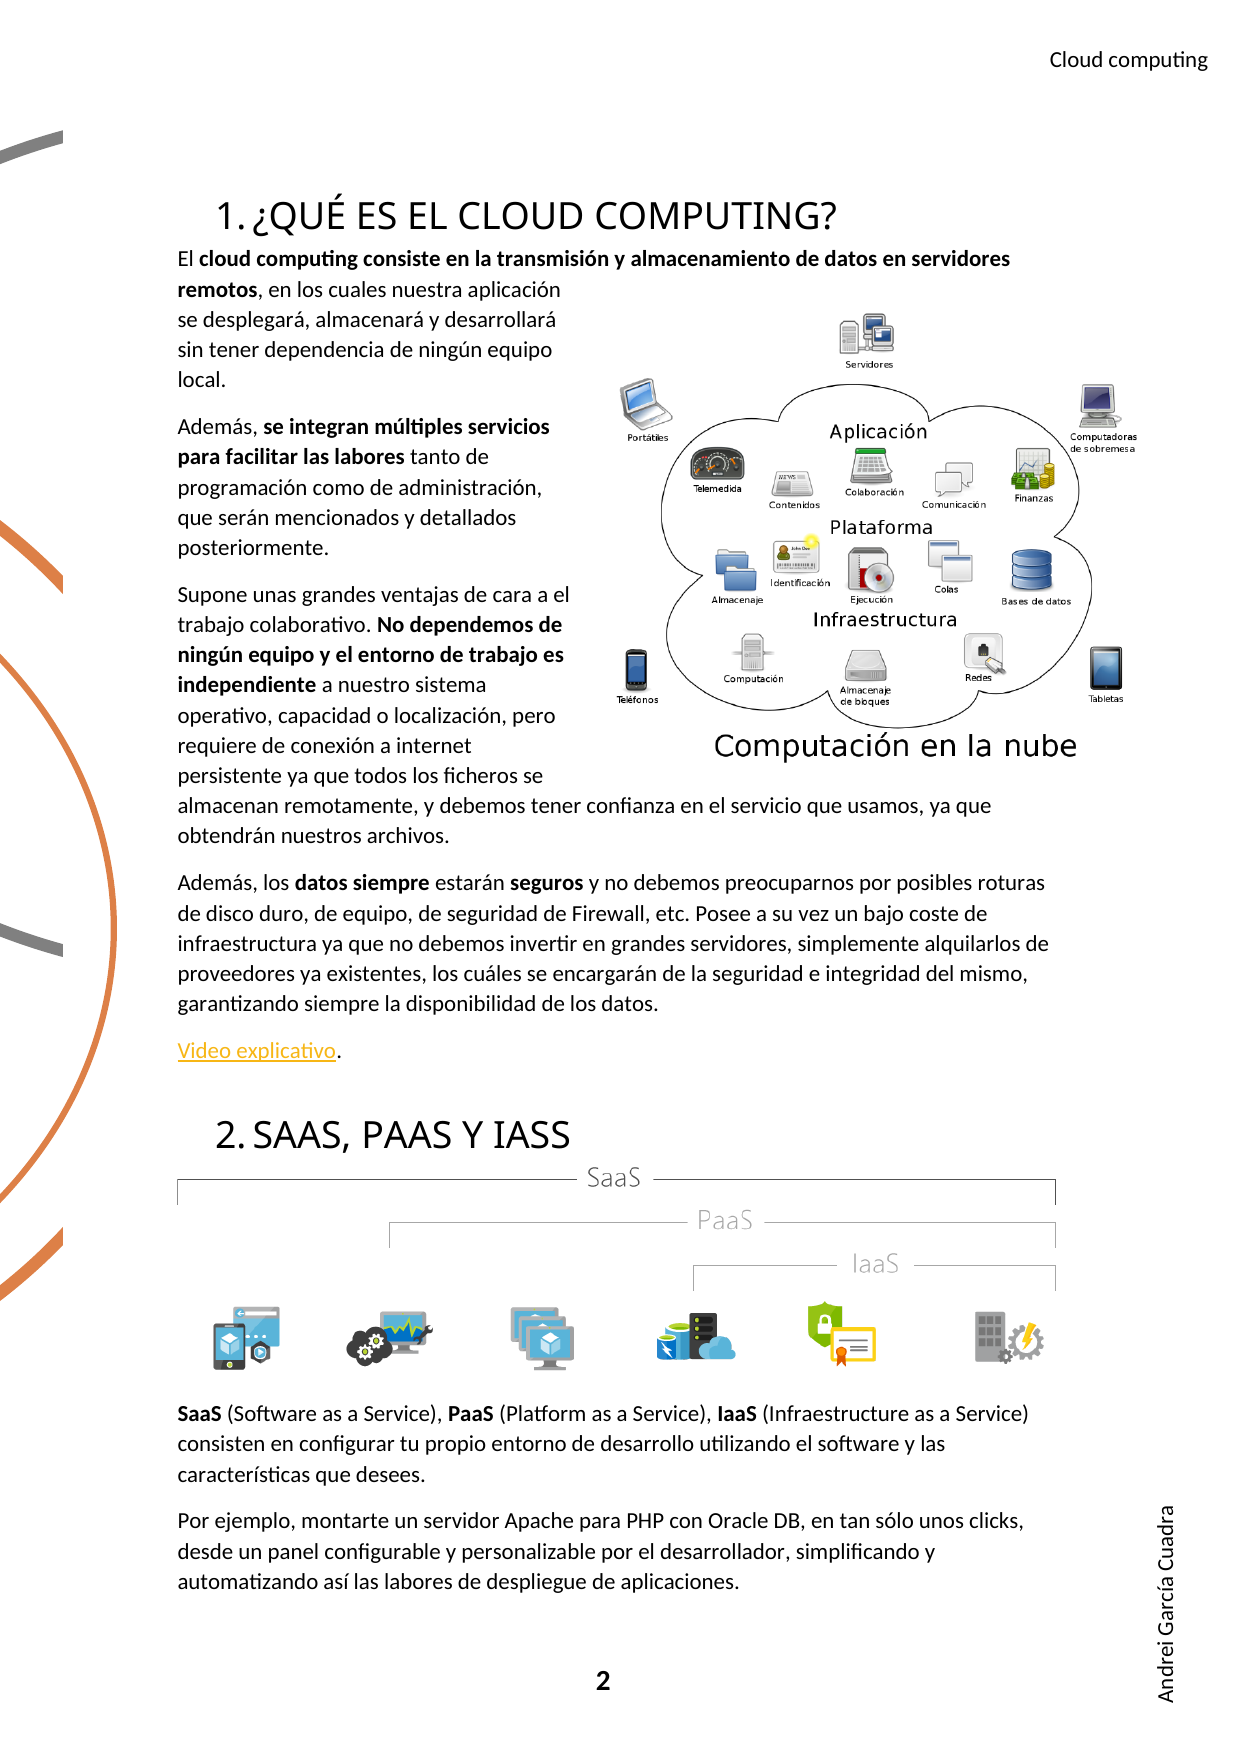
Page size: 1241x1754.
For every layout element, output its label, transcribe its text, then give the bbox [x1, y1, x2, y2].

text El cloud computing consiste en la transmisión y almacenamiento de datos en servidores remotos, en los cuales nuestra aplicación se desplegará, almacenará y desarrollará sin tener dependencia de ningún equipo local. [177, 244, 1063, 393]
text Además, se integran múltiples servicios para facilitar las labores tanto de programación como de administración, que serán mencionados y detallados posteriormente. [177, 412, 596, 561]
picture [177, 1163, 1064, 1381]
text Además, los datos siempre estarán seguros y no debemos preocuparnos por posibles roturas de disco duro, de equipo, de seguridad de Firewall, etc. Posee a su vez un bajo coste de infraestructura ya que no debemos invertir en grandes servidores, simplemente alquilarlos de proveedores ya existentes, los cuáles se encargarán de la seguridad e integridad del mismo, garantizando siempre la disponibilidad de los datos. [177, 868, 1063, 1017]
subtitle ¿Qué es el cloud computing? [215, 189, 1063, 240]
text Supone unas grandes ventajas de cara a el trabajo colaborativo. No dependemos de ningún equipo y el entorno de trabajo es independiente a nuestro sistema operativo, capacidad o localización, pero requiere de conexión a internet persistente ya que todos los ficheros se almacenan remotamente, y debemos tener confianza en el servicio que usamos, ya que obtendrán nuestros archivos. [177, 580, 1063, 850]
text Por ejemplo, montarte un servidor Apache para PHP con Oracle DB, en tan sólo unos clicks, desde un panel configurable y personalizable por el desarrollador, simplificando y automatizando así las labores de despliegue de aplicaciones. [177, 1507, 1063, 1595]
picture [596, 290, 1144, 788]
text SaaS (Software as a Service), PaaS (Platform as a Service), IaaS (Infraestructure as a Service) consisten en configurar tu propio entorno de desarrollo utilizando el software y las características que desees. [177, 1399, 1063, 1488]
subtitle SAAS, PAAS y IASS [215, 1108, 1063, 1159]
text Video explicativo. [177, 1036, 1063, 1064]
